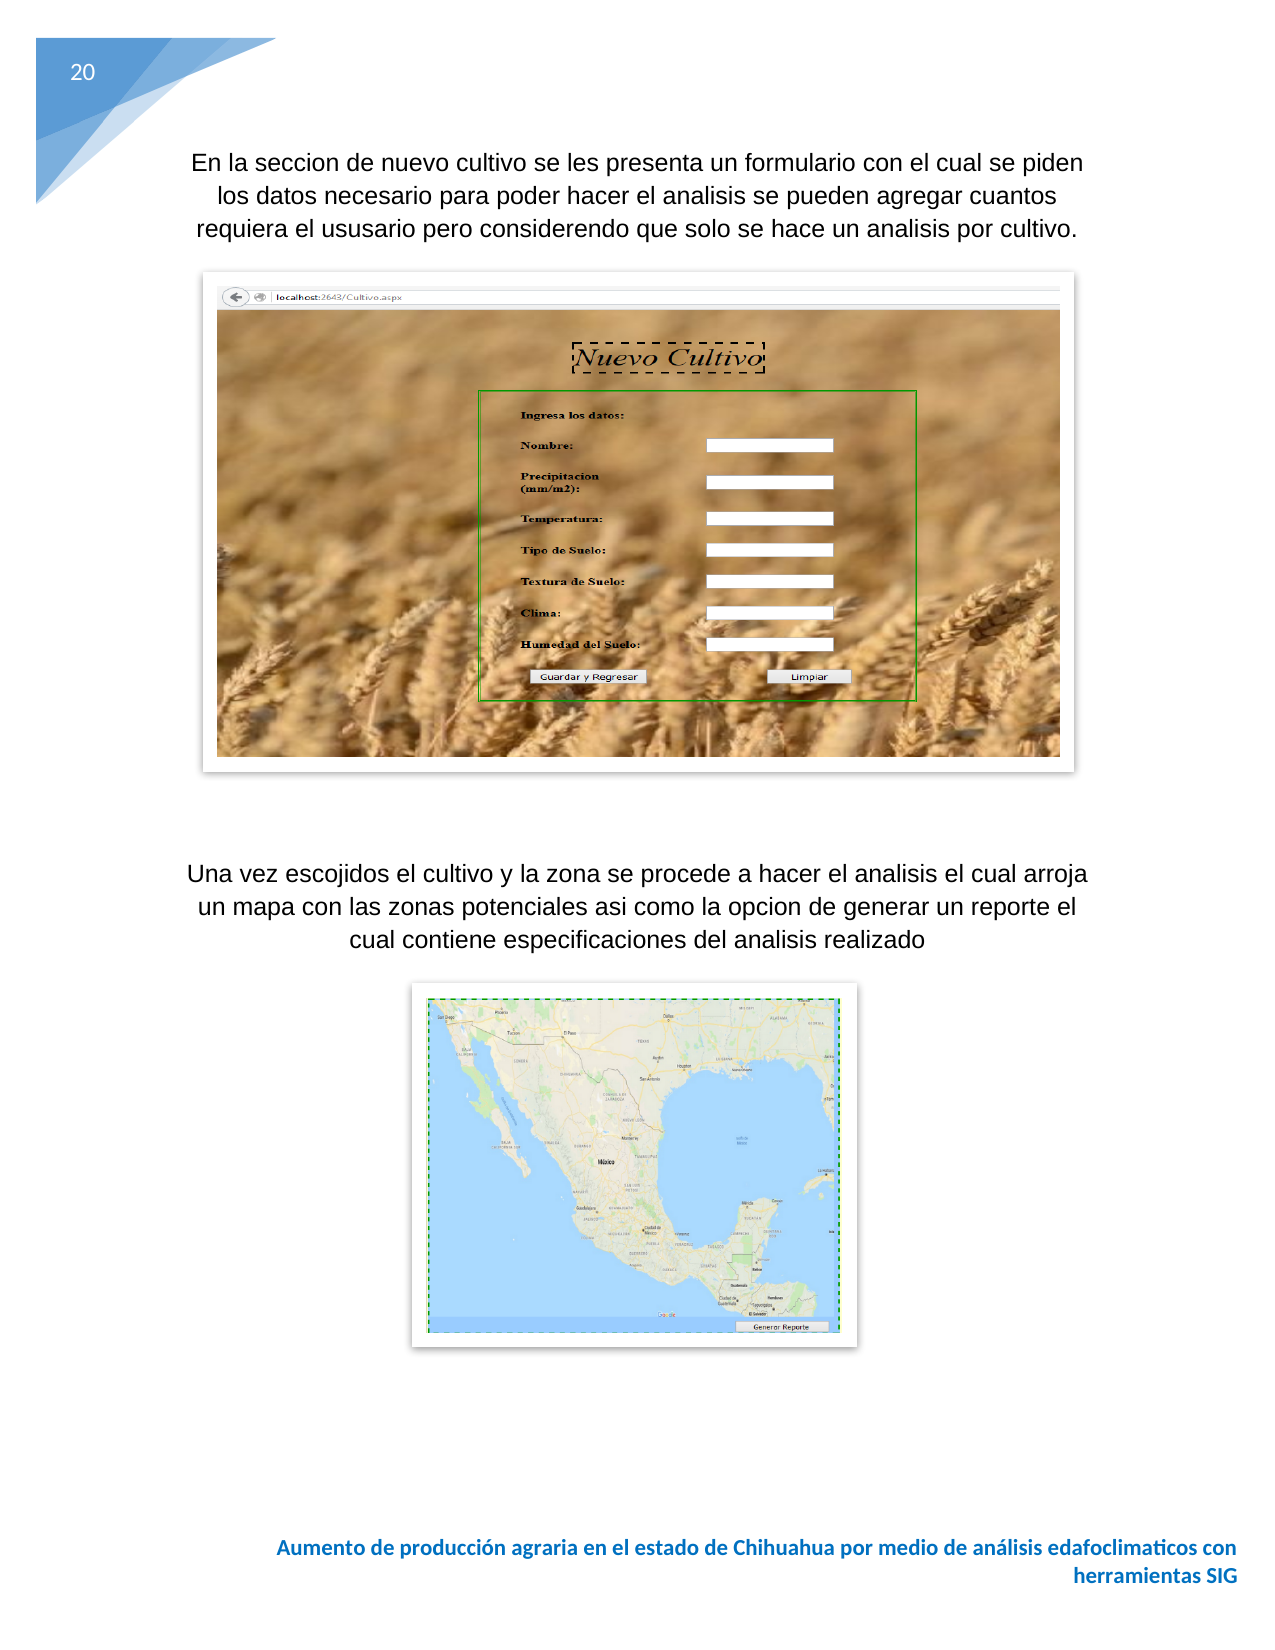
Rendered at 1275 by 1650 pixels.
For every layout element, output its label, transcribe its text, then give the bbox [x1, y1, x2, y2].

text Una vez escojidos el cultivo y la zona se procede a hacer el analisis el cual arroja un mapa con las zonas potenciales asi como la opcion de generar un reporte el cual contiene especificaciones del analisis realizado [177, 859, 1098, 954]
picture [426, 998, 842, 1333]
text En la seccion de nuevo cultivo se les presenta un formulario con el cual se piden los datos necesario para poder hacer el analisis se pueden agregar cuantos requiera el ususario pero considerendo que solo se hace un analisis por cultivo. [177, 148, 1098, 242]
picture [217, 286, 1060, 757]
picture [36, 37, 278, 206]
